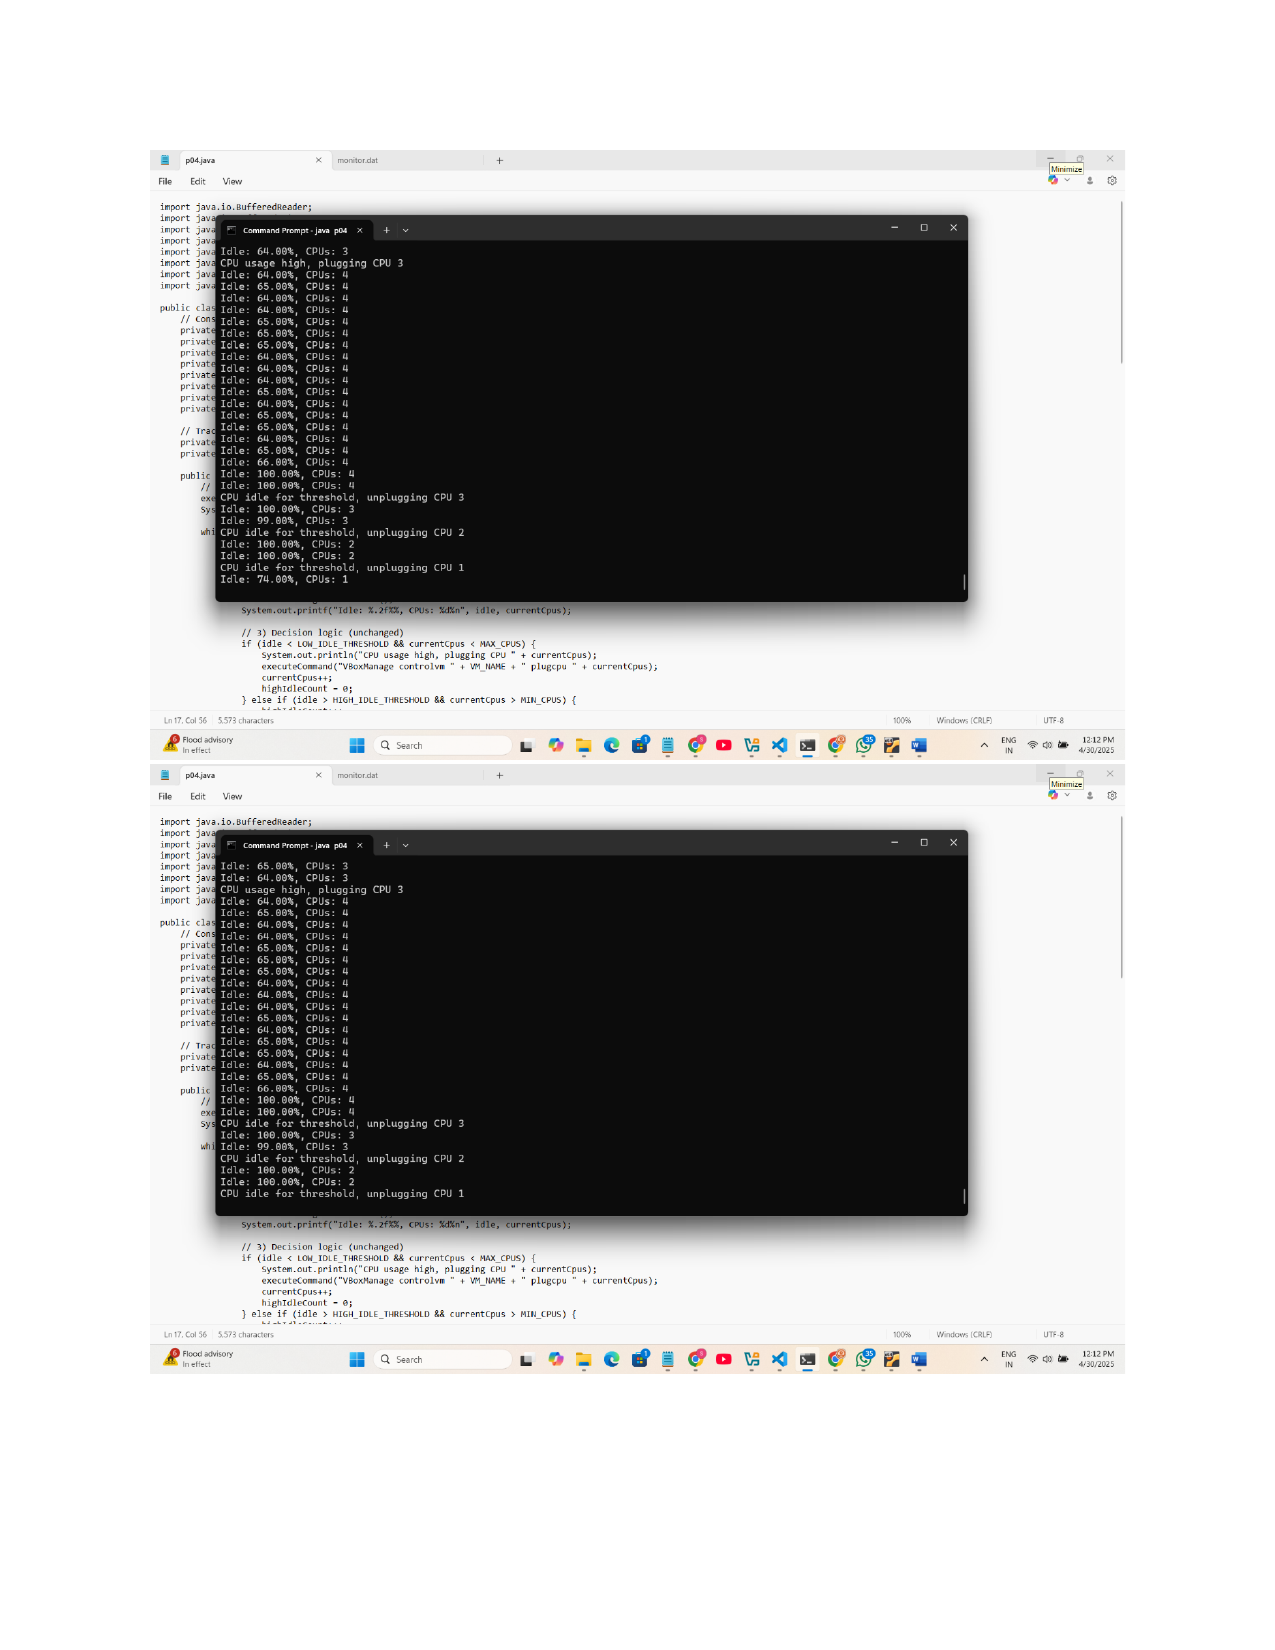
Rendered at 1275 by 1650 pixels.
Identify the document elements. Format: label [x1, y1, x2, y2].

picture [150, 764, 1125, 1374]
picture [150, 150, 1125, 760]
